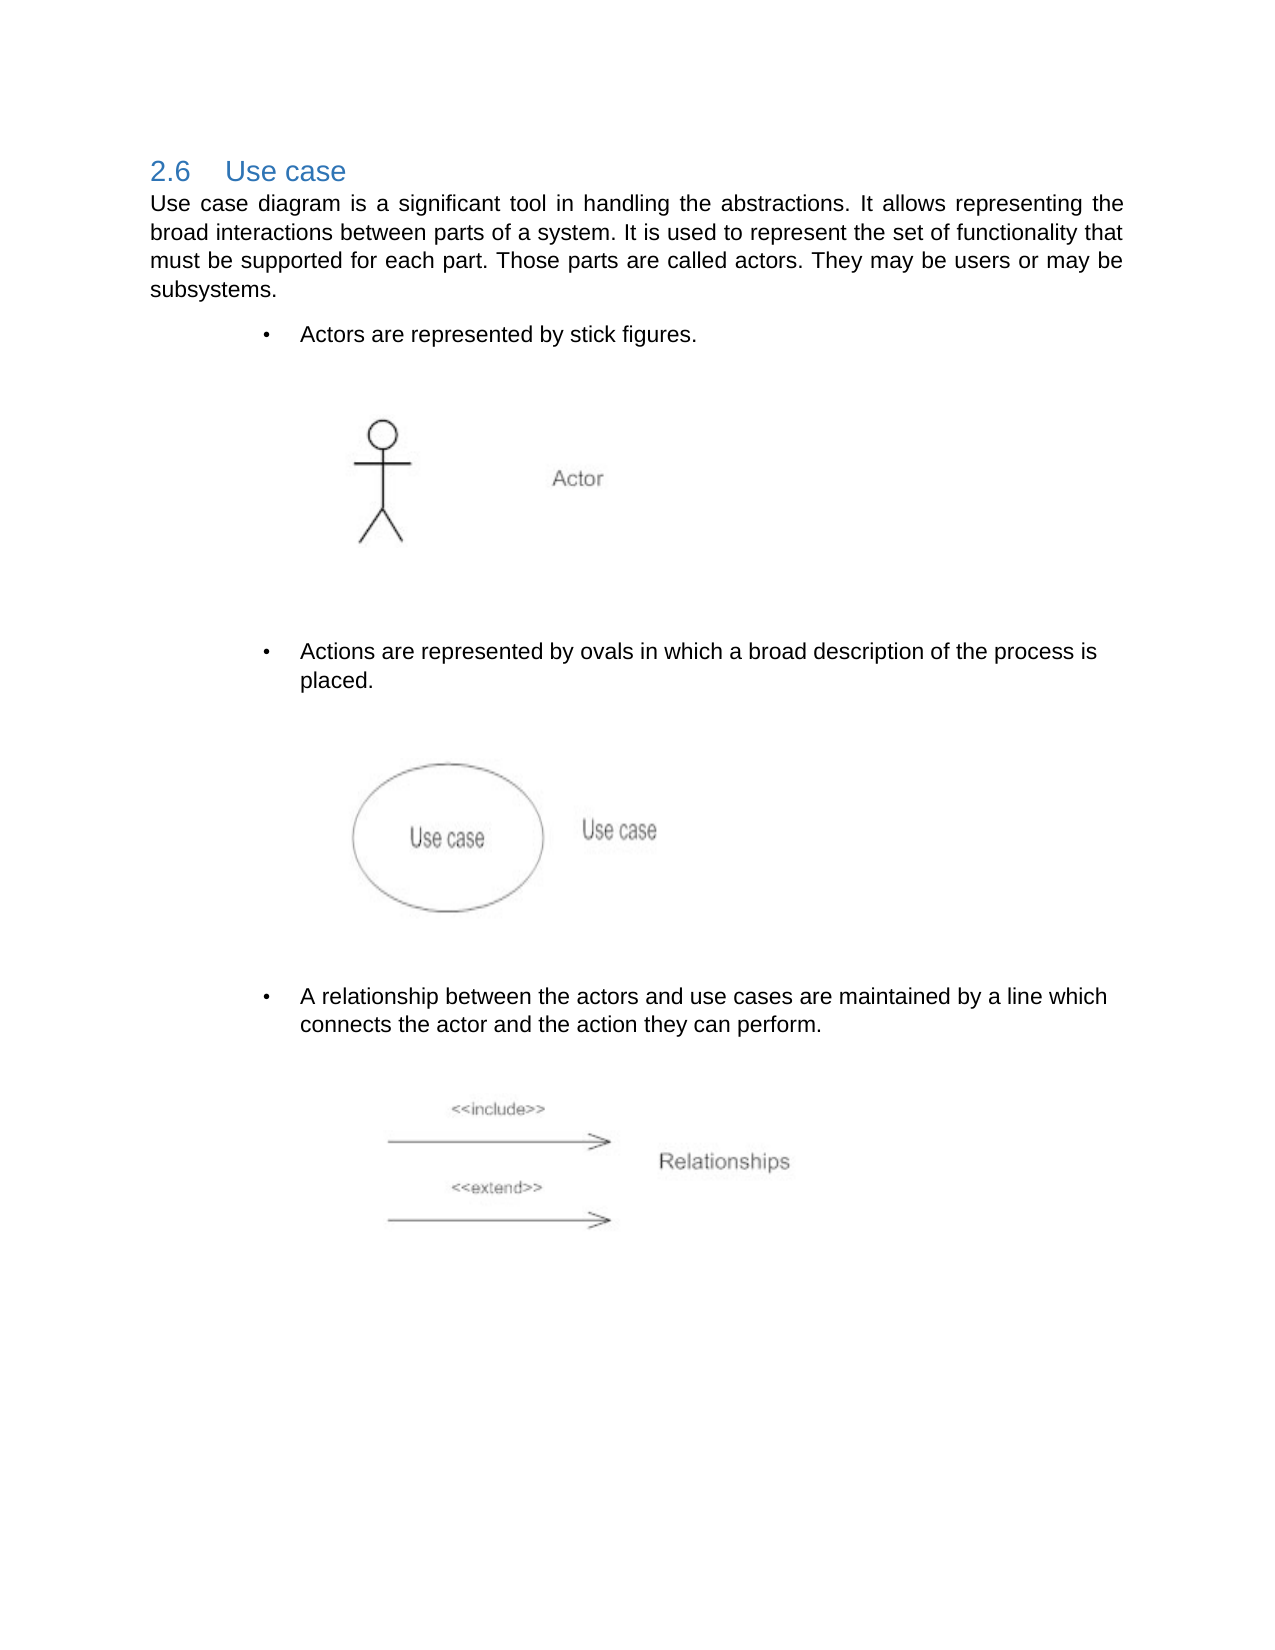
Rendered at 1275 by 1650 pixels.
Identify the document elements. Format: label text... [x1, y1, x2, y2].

list Actors are represented by stick figures. [262, 321, 1125, 347]
picture [348, 758, 664, 921]
list A relationship between the actors and use cases are maintained by a line which connects the actor and the action they can perform. [262, 983, 1125, 1037]
picture [382, 1093, 799, 1238]
text Use case diagram is a significant tool in handling the abstractions. It allows representing the broad interactions between parts of a system. It is used to represent the set of functionality that must be supported for each part. Those parts are called actors. They may be users or may be subsystems. [150, 190, 1125, 302]
picture [345, 414, 615, 548]
list Actions are represented by ovals in which a broad description of the process is placed. [262, 638, 1125, 693]
subtitle Use case [150, 154, 1125, 188]
